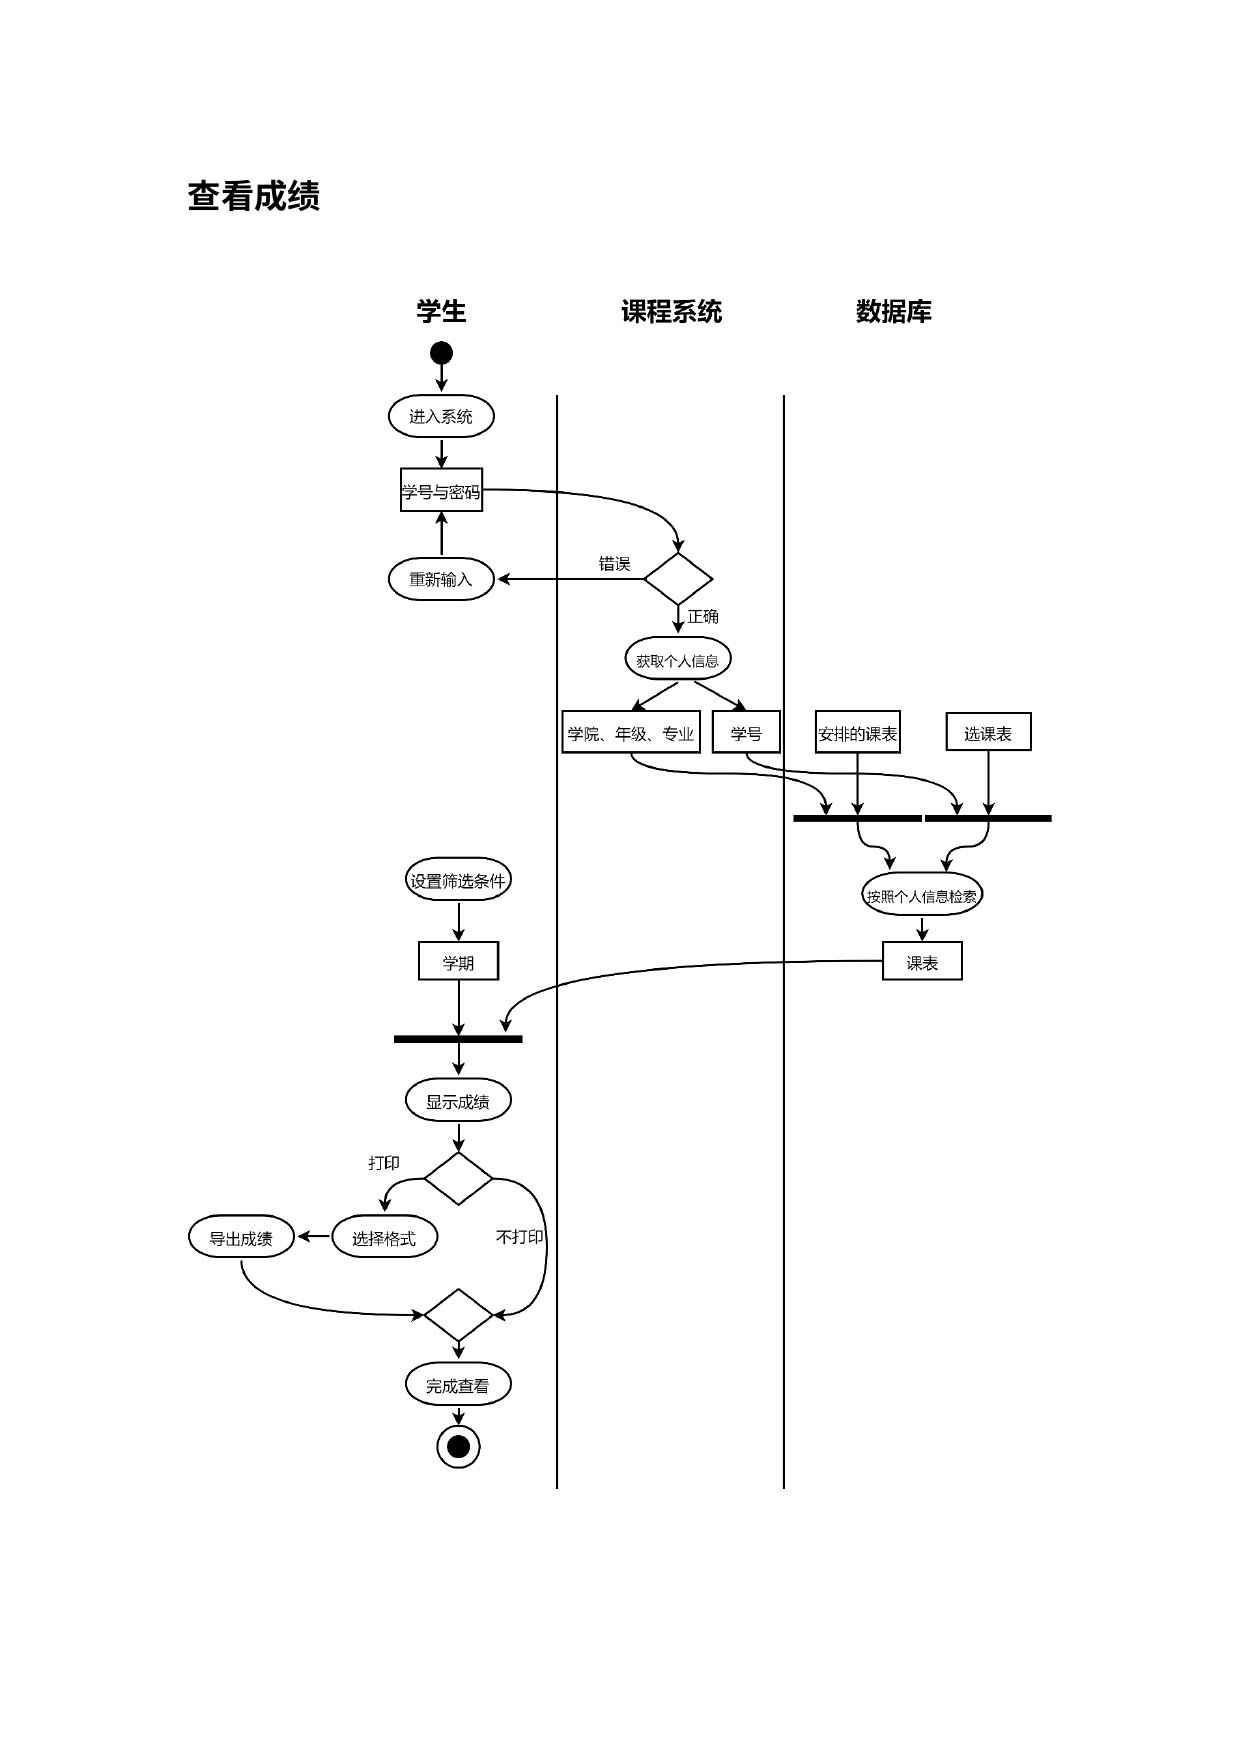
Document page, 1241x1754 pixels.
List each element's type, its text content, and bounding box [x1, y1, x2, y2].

picture [187, 289, 1052, 1490]
text 查看成绩 [187, 162, 1053, 227]
